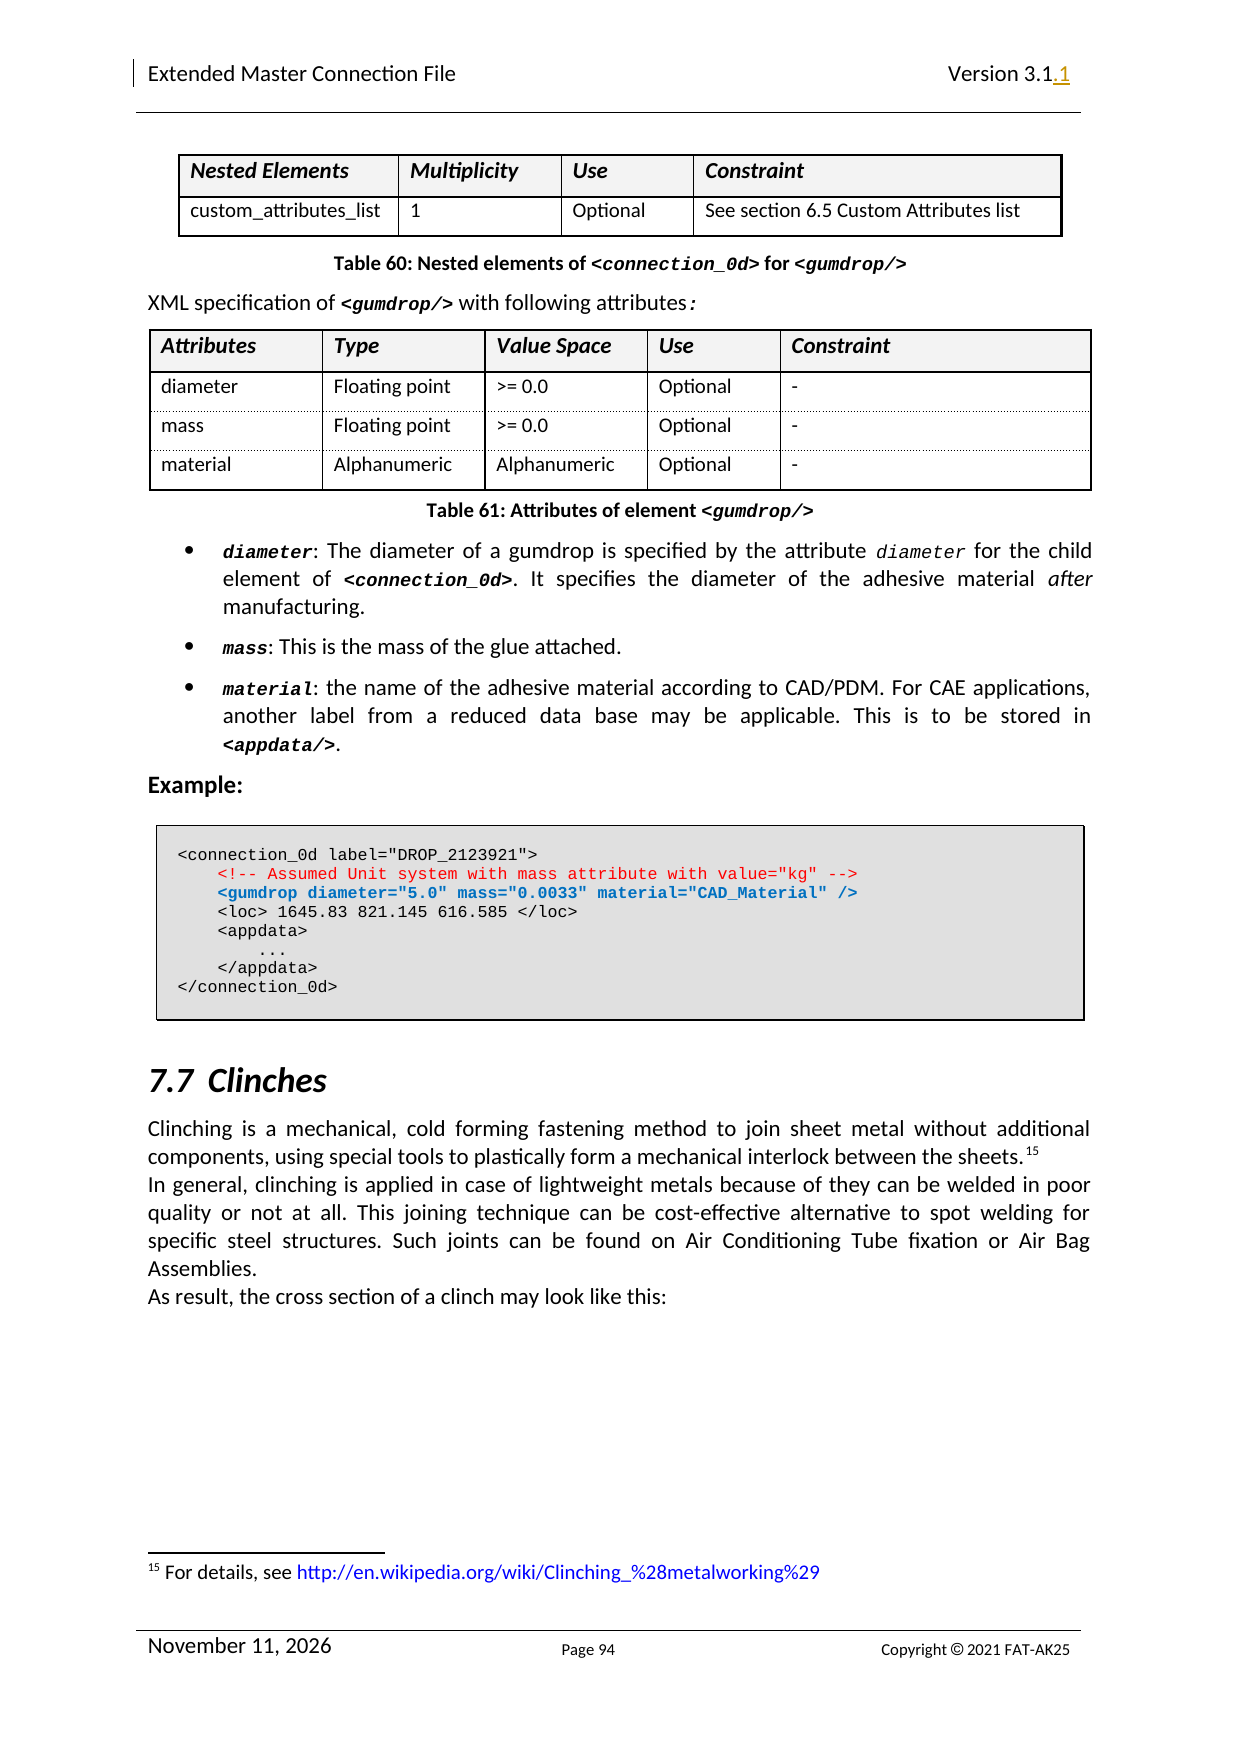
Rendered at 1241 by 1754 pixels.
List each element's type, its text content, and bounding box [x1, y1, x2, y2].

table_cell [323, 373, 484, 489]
list material: the name of the adhesive material according to CAD/PDM. For CAE applications, another label from a reduced data base may be applicable. This is to be stored in <appdata/>. [185, 673, 1092, 757]
text XML specification of <gumdrop/> with following attributes: [148, 288, 1092, 316]
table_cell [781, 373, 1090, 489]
text Example: [148, 769, 1092, 800]
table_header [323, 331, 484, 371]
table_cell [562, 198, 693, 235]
text Table 61: Attributes of element <gumdrop/> [148, 497, 1092, 523]
text As result, the cross section of a clinch may look like this: [148, 1282, 1092, 1310]
text Clinching is a mechanical, cold forming fastening method to join sheet metal without additional components, using special tools to plastically form a mechanical interlock between the sheets. [148, 1114, 1092, 1170]
text <loc> 1645.83 821.145 616.585 </loc> [157, 900, 1083, 919]
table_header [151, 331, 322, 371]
text <connection_0d label="DROP_2123921"> [157, 844, 1083, 863]
list diameter: The diameter of a gumdrop is specified by the attribute diameter for the child element of <connection_0d>. It specifies the diameter of the adhesive material after manufacturing. [185, 536, 1092, 620]
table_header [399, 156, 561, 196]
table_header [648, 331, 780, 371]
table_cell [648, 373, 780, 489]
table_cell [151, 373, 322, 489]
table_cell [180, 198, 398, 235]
text Table 60: Nested elements of <connection_0d> for <gumdrop/> [148, 250, 1092, 276]
text </appdata> [157, 957, 1083, 976]
list mass: This is the mass of the glue attached. [185, 632, 1092, 660]
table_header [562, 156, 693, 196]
text <appdata> [157, 919, 1083, 938]
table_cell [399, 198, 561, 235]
text <!-- Assumed Unit system with mass attribute with value="kg" --> [157, 863, 1083, 882]
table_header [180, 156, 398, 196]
text <gumdrop diameter="5.0" mass="0.0033" material="CAD_Material" /> [157, 882, 1083, 900]
text </connection_0d> [157, 976, 1083, 995]
subtitle Clinches [148, 1058, 1092, 1102]
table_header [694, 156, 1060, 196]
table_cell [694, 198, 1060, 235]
text In general, clinching is applied in case of lightweight metals because of they can be welded in poor quality or not at all. This joining technique can be cost-effective alternative to spot welding for specific steel structures. Such joints can be found on Air Conditioning Tube fixation or Air Bag Assemblies. [148, 1170, 1092, 1282]
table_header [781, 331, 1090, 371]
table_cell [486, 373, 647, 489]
text ... [157, 938, 1083, 957]
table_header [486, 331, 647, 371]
